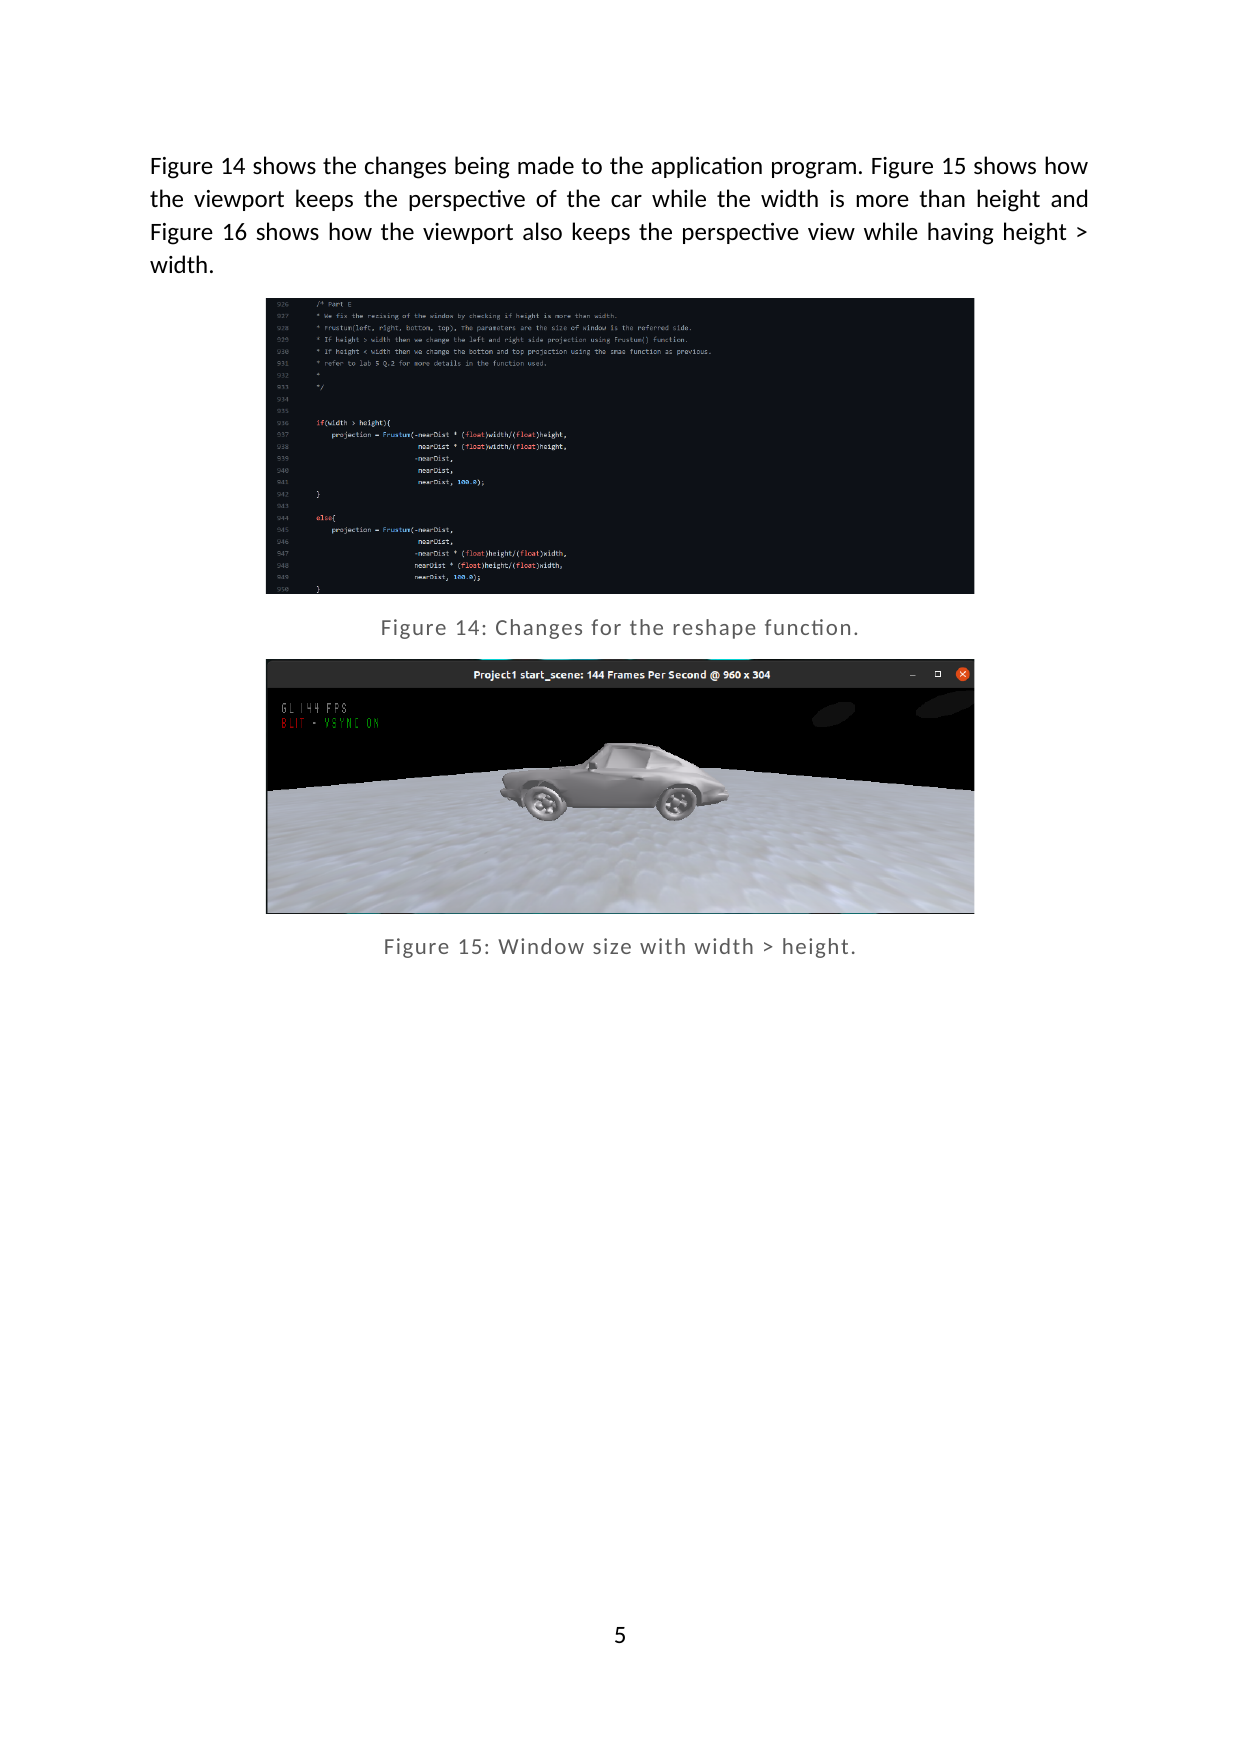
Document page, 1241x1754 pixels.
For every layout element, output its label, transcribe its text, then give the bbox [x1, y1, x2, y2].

picture [265, 298, 975, 594]
subtitle Figure 15: Window size with width > height. [150, 932, 1090, 961]
subtitle Figure 14: Changes for the reshape function. [150, 613, 1090, 641]
picture [265, 659, 975, 914]
text Figure 14 shows the changes being made to the application program. Figure 15 shows how the viewport keeps the perspective of the car while the width is more than height and Figure 16 shows how the viewport also keeps the perspective view while having height > width. [150, 150, 1090, 279]
